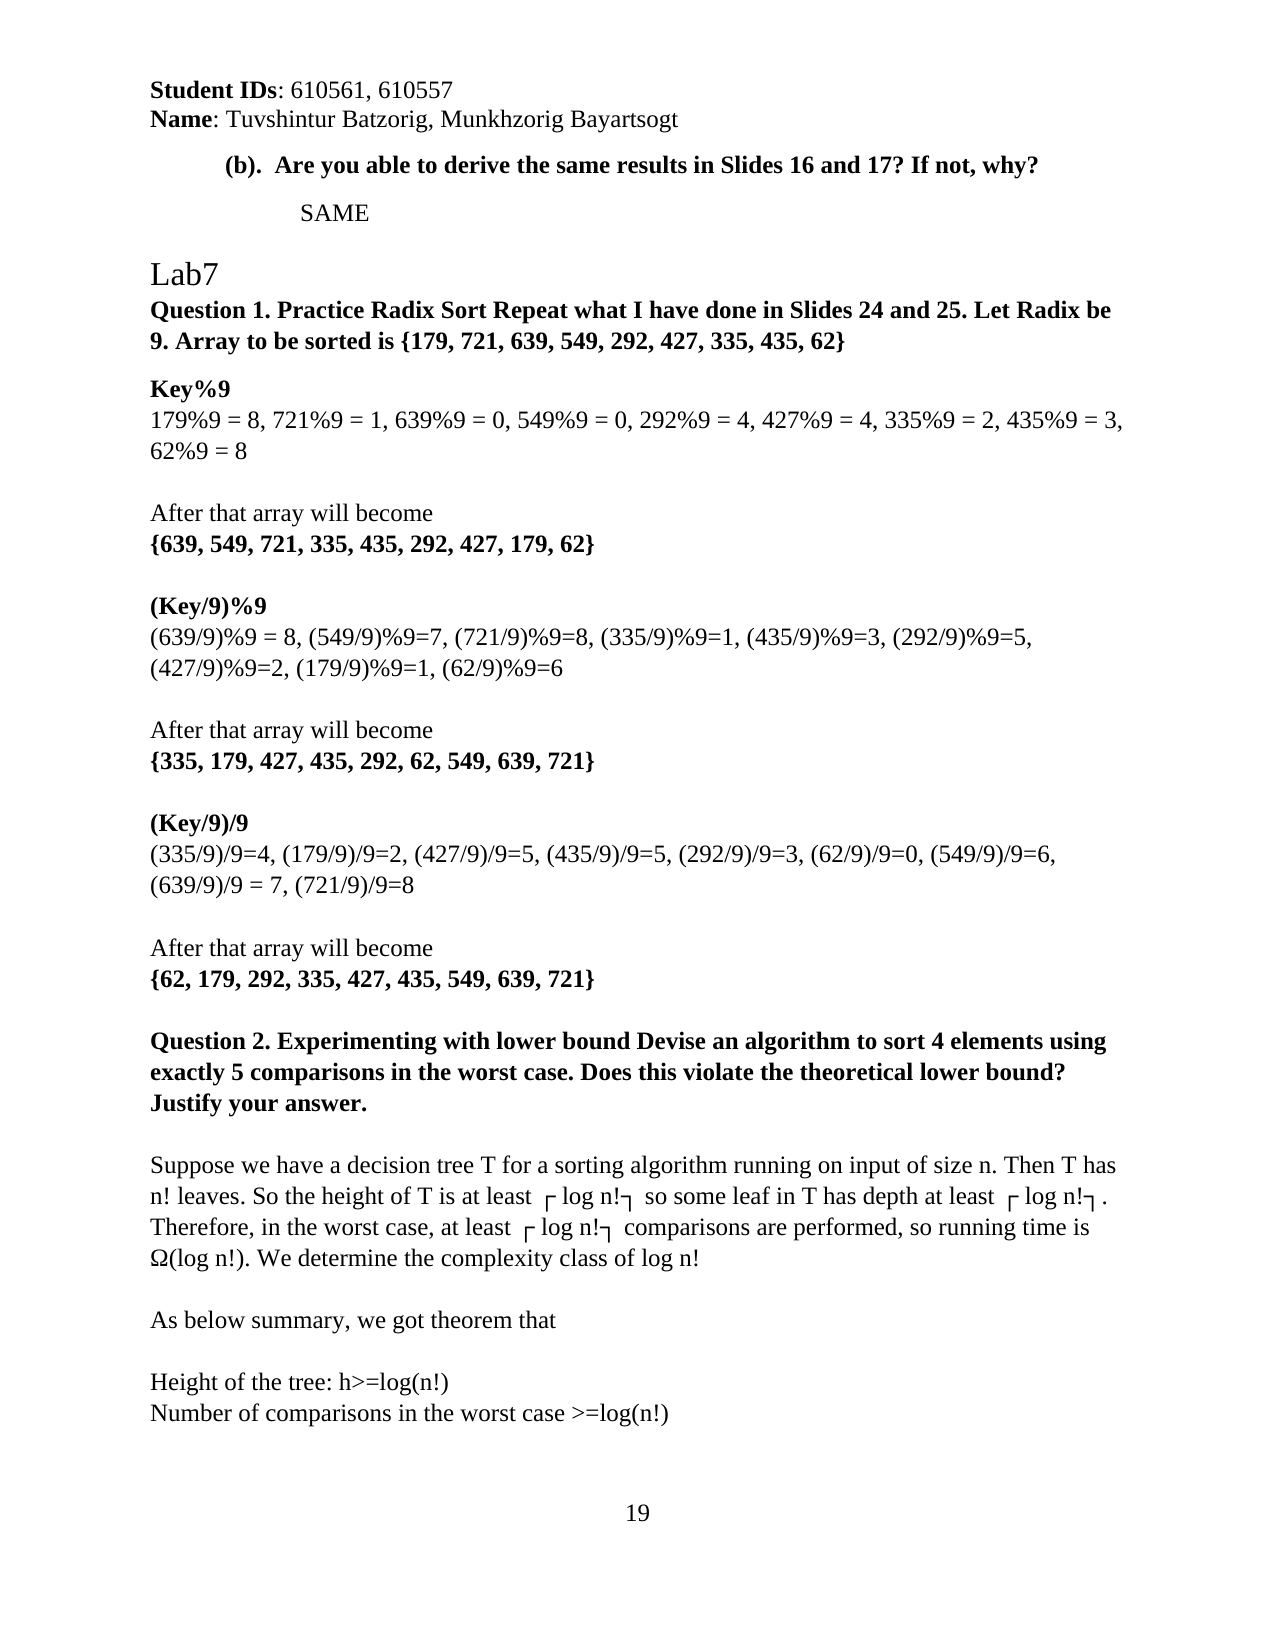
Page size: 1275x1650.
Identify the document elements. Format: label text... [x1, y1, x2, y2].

text After that array will become [150, 498, 1125, 527]
text {62, 179, 292, 335, 427, 435, 549, 639, 721} [150, 964, 1125, 992]
text (Key/9)%9 [150, 591, 1125, 620]
text Question 2. Experimenting with lower bound Devise an algorithm to sort 4 elements using exactly 5 comparisons in the worst case. Does this violate the theoretical lower bound? Justify your answer. [150, 1026, 1125, 1117]
text Number of comparisons in the worst case >=log(n!) [150, 1398, 1125, 1427]
text After that array will become [150, 933, 1125, 961]
list (b). Are you able to derive the same results in Slides 16 and 17? If not, why? [225, 150, 1125, 179]
subtitle Lab7 [150, 254, 1125, 292]
text Height of the tree: h>=log(n!) [150, 1367, 1125, 1396]
text (335/9)/9=4, (179/9)/9=2, (427/9)/9=5, (435/9)/9=5, (292/9)/9=3, (62/9)/9=0, (549/9)/9=6, (639/9)/9 = 7, (721/9)/9=8 [150, 839, 1125, 899]
text Question 1. Practice Radix Sort Repeat what I have done in Slides 24 and 25. Let Radix be 9. Array to be sorted is {179, 721, 639, 549, 292, 427, 335, 435, 62} [150, 295, 1125, 355]
text SAME [225, 198, 1125, 226]
text (Key/9)/9 [150, 808, 1125, 837]
text 179%9 = 8, 721%9 = 1, 639%9 = 0, 549%9 = 0, 292%9 = 4, 427%9 = 4, 335%9 = 2, 435%9 = 3, 62%9 = 8 [150, 405, 1125, 465]
text After that array will become [150, 715, 1125, 744]
text Suppose we have a decision tree T for a sorting algorithm running on input of size n. Then T has n! leaves. So the height of T is at least ┌ log n!┐ so some leaf in T has depth at least ┌ log n!┐. Therefore, in the worst case, at least ┌ log n!┐ comparisons are performed, so running time is Ω(log n!). We determine the complexity class of log n! [150, 1150, 1125, 1272]
text As below summary, we got theorem that [150, 1305, 1125, 1334]
text (639/9)%9 = 8, (549/9)%9=7, (721/9)%9=8, (335/9)%9=1, (435/9)%9=3, (292/9)%9=5, (427/9)%9=2, (179/9)%9=1, (62/9)%9=6 [150, 622, 1125, 682]
text {639, 549, 721, 335, 435, 292, 427, 179, 62} [150, 529, 1125, 558]
text Key%9 [150, 374, 1125, 403]
text {335, 179, 427, 435, 292, 62, 549, 639, 721} [150, 746, 1125, 775]
